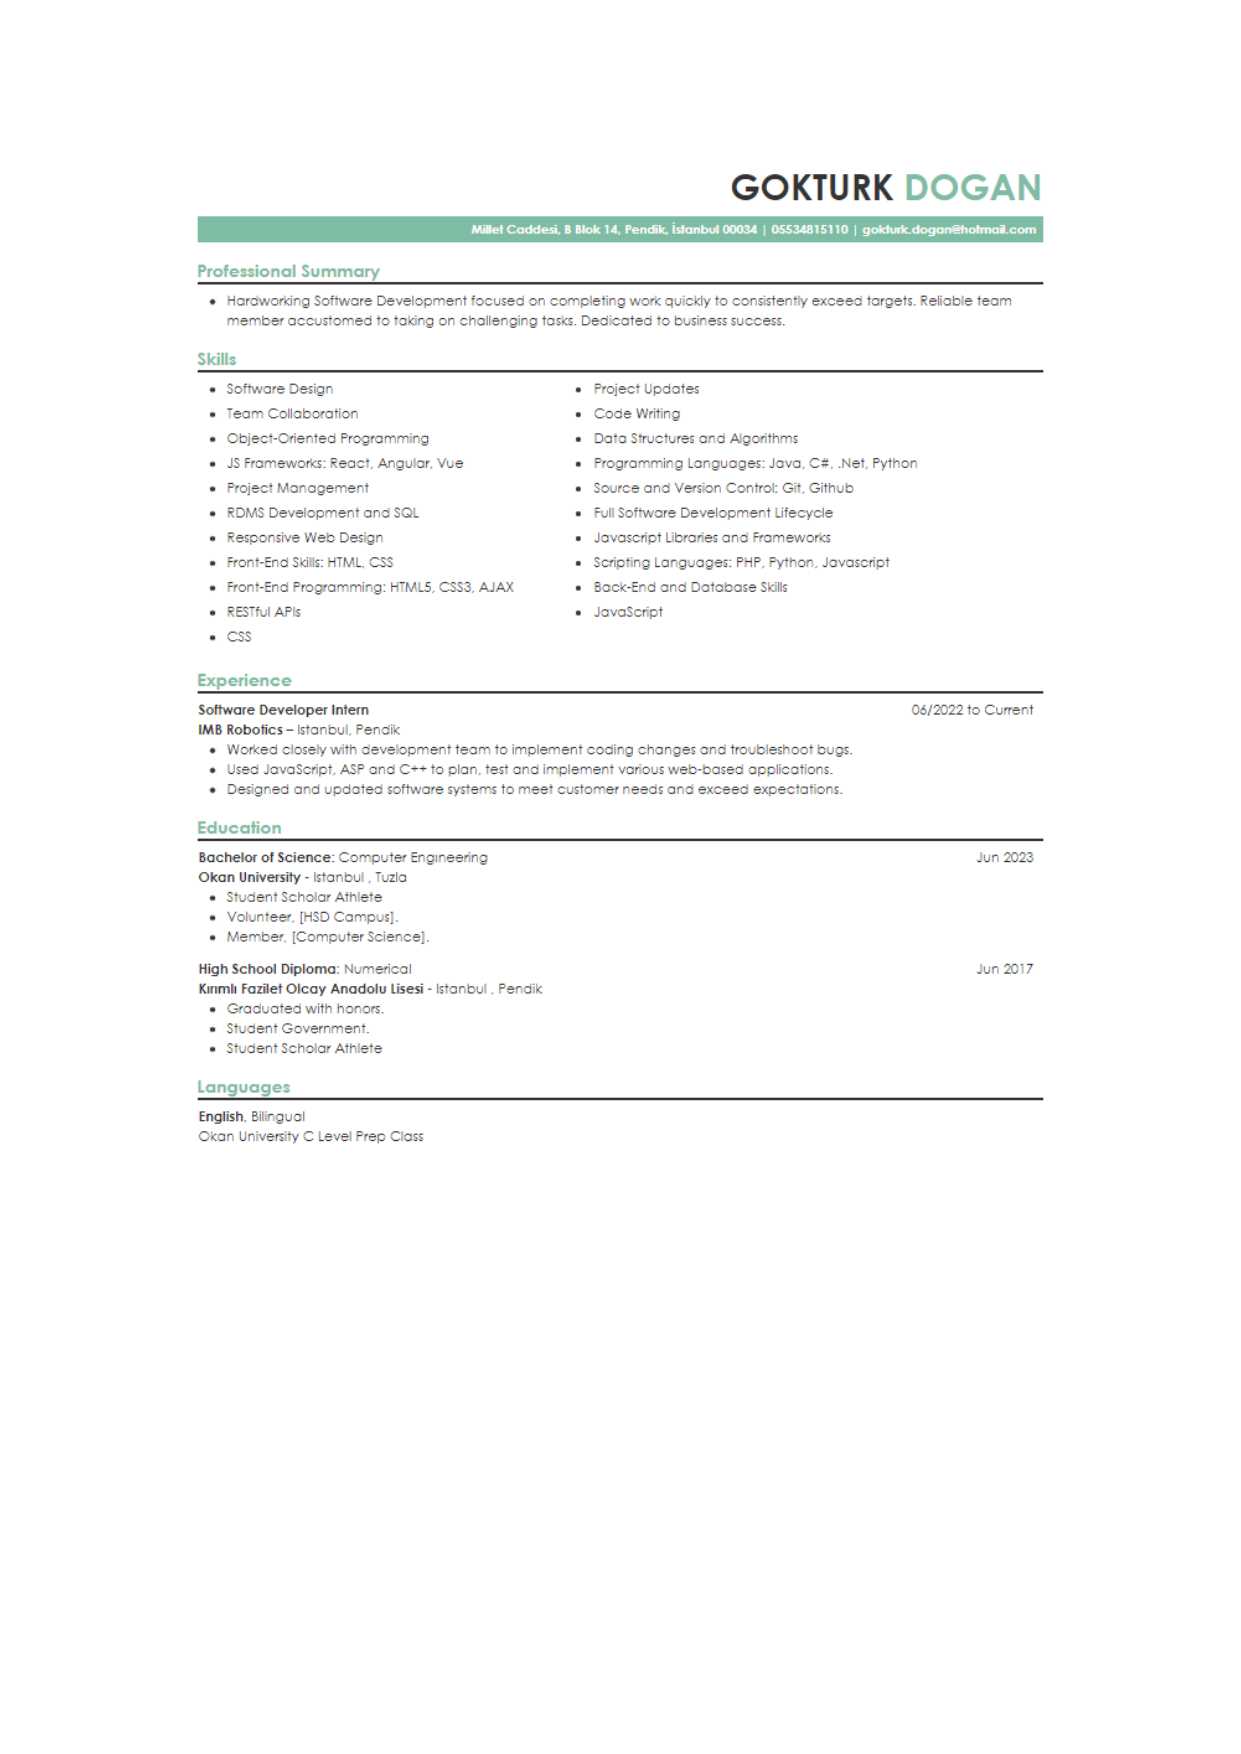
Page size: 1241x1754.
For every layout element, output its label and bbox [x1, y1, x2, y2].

picture [147, 147, 1093, 1166]
